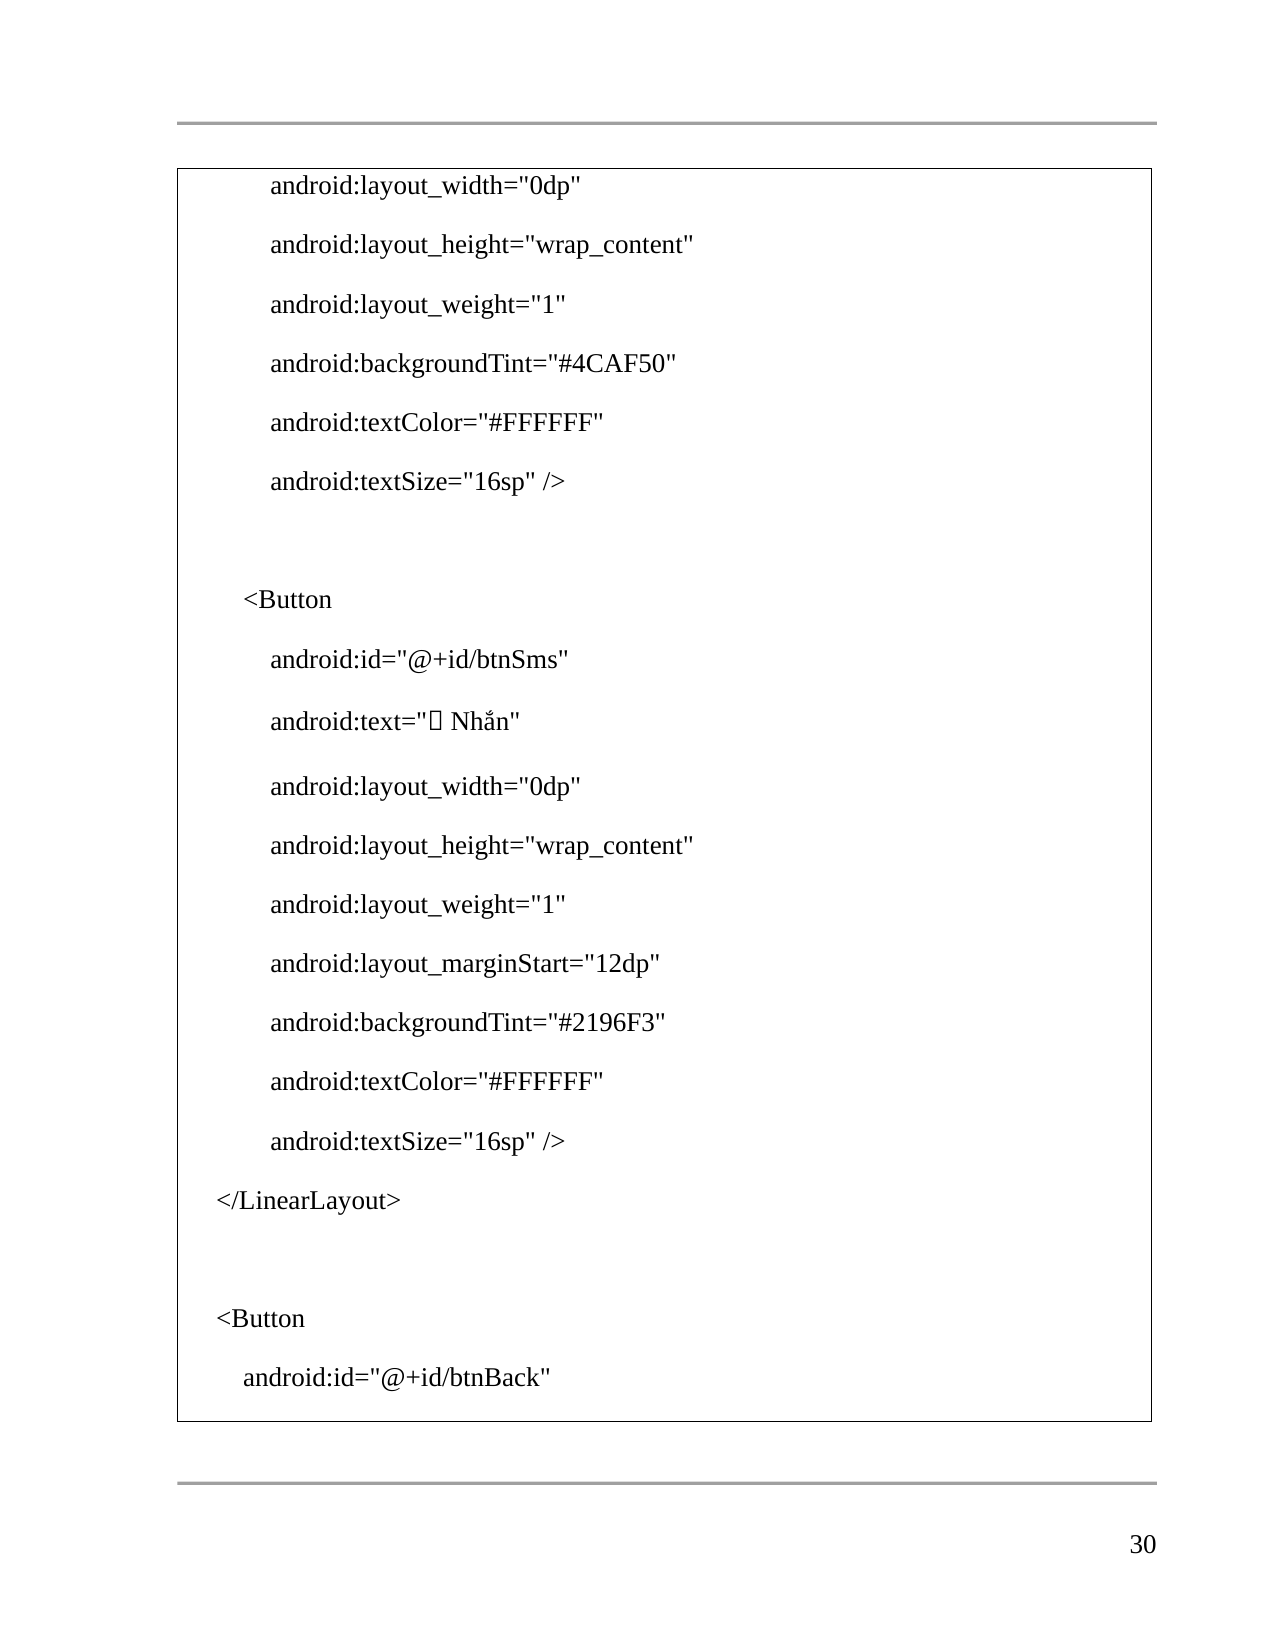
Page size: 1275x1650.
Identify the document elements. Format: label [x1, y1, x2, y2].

table_header [178, 169, 1151, 1421]
